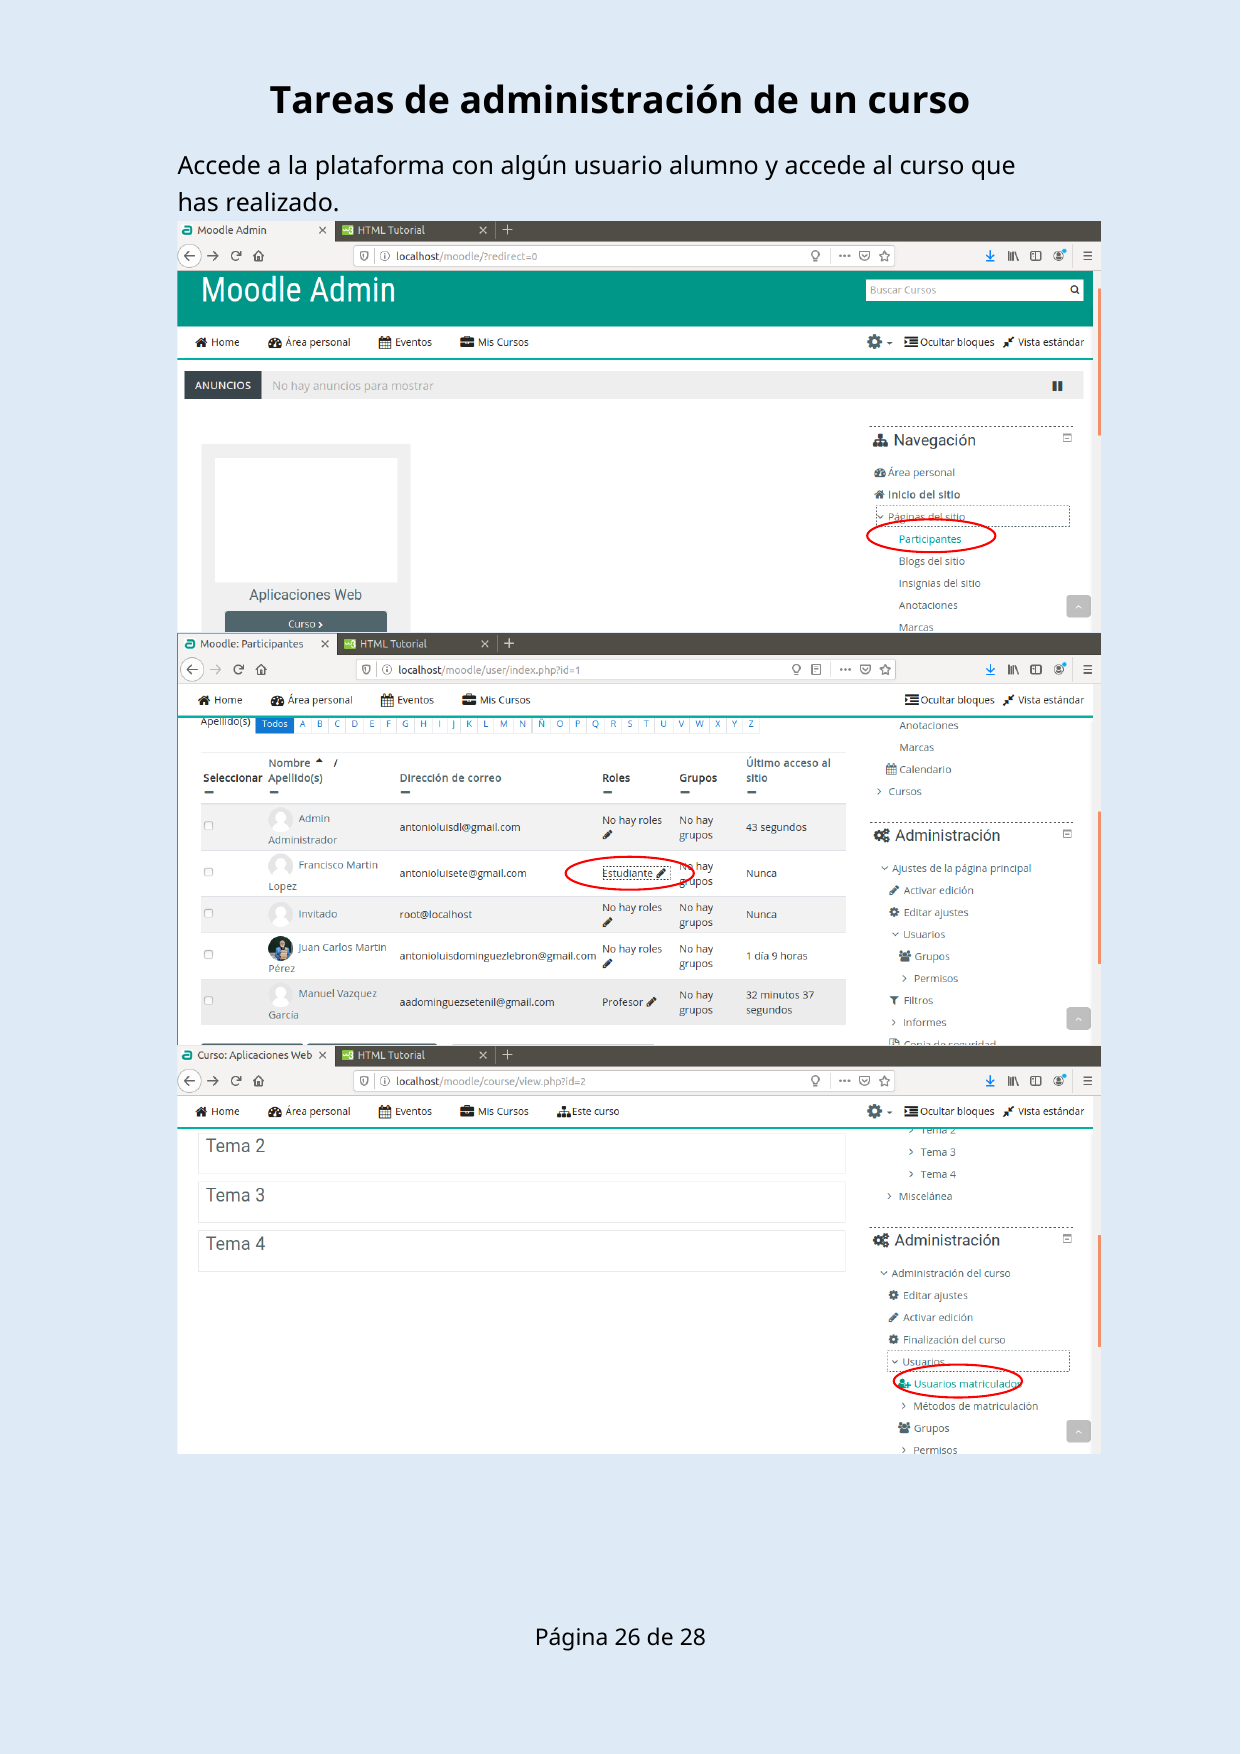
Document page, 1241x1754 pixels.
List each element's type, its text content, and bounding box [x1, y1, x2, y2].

picture [177, 221, 1101, 632]
picture [177, 633, 1101, 1045]
subtitle Accede a la plataforma con algún usuario alumno y accede al curso que has realizado. [177, 148, 1063, 218]
picture [177, 1046, 1101, 1454]
